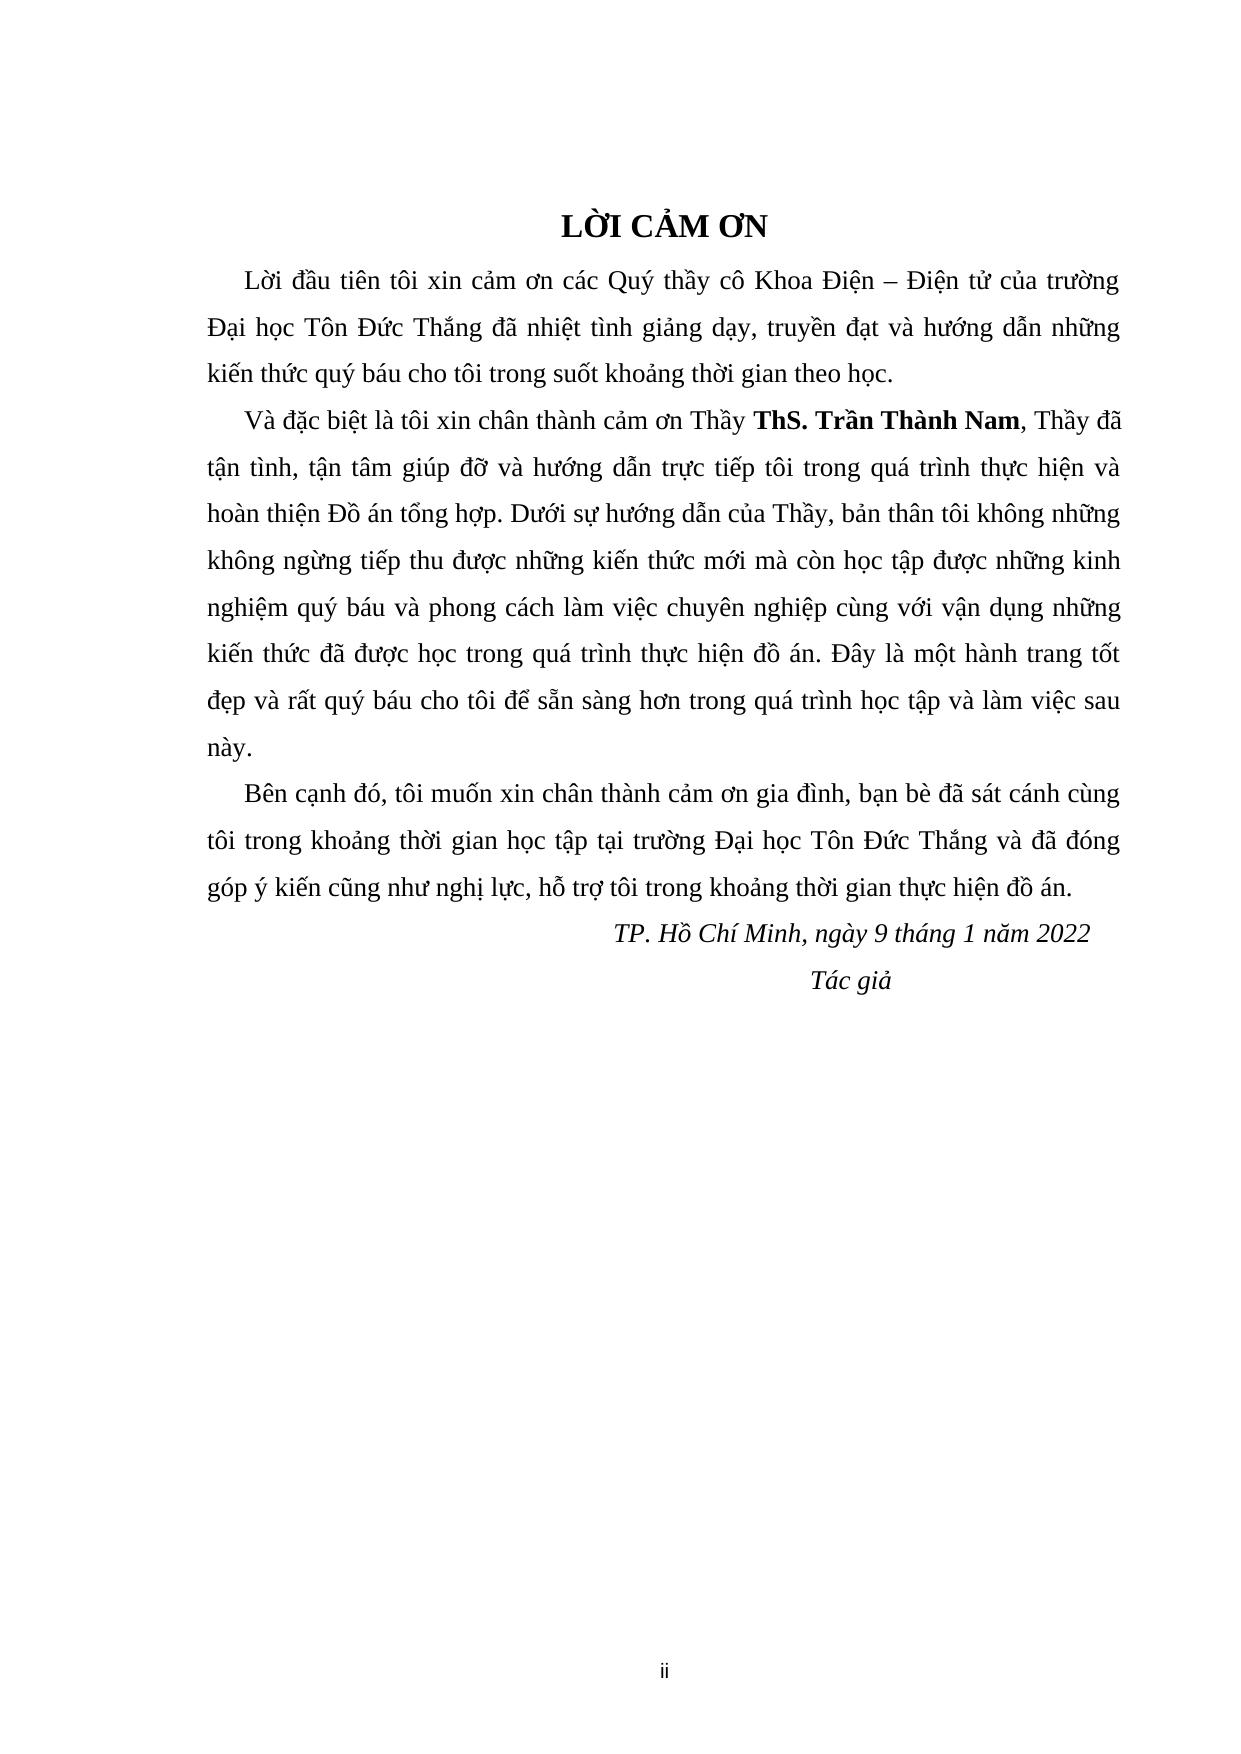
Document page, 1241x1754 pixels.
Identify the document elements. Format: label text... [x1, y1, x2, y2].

text TP. Hồ Chí Minh, ngày 9 tháng 1 năm 2022 [582, 918, 1122, 949]
text LỜI CẢM ƠN [207, 207, 1122, 245]
text Bên cạnh đó, tôi muốn xin chân thành cảm ơn gia đình, bạn bè đã sát cánh cùng tôi trong khoảng thời gian học tập tại trường Đại học Tôn Đức Thắng và đã đóng góp ý kiến cũng như nghị lực, hỗ trợ tôi trong khoảng thời gian thực hiện đồ án. [207, 778, 1122, 902]
text Và đặc biệt là tôi xin chân thành cảm ơn Thầy ThS. Trần Thành Nam, Thầy đã tận tình, tận tâm giúp đỡ và hướng dẫn trực tiếp tôi trong quá trình thực hiện và hoàn thiện Đồ án tổng hợp. Dưới sự hướng dẫn của Thầy, bản thân tôi không những không ngừng tiếp thu được những kiến thức mới mà còn học tập được những kinh nghiệm quý báu và phong cách làm việc chuyên nghiệp cùng với vận dụng những kiến thức đã được học trong quá trình thực hiện đồ án. Đây là một hành trang tốt đẹp và rất quý báu cho tôi để sẵn sàng hơn trong quá trình học tập và làm việc sau này. [207, 404, 1122, 762]
text Lời đầu tiên tôi xin cảm ơn các Quý thầy cô Khoa Điện – Điện tử của trường Đại học Tôn Đức Thắng đã nhiệt tình giảng dạy, truyền đạt và hướng dẫn những kiến thức quý báu cho tôi trong suốt khoảng thời gian theo học. [207, 264, 1122, 389]
text Tác giả [582, 964, 1122, 995]
